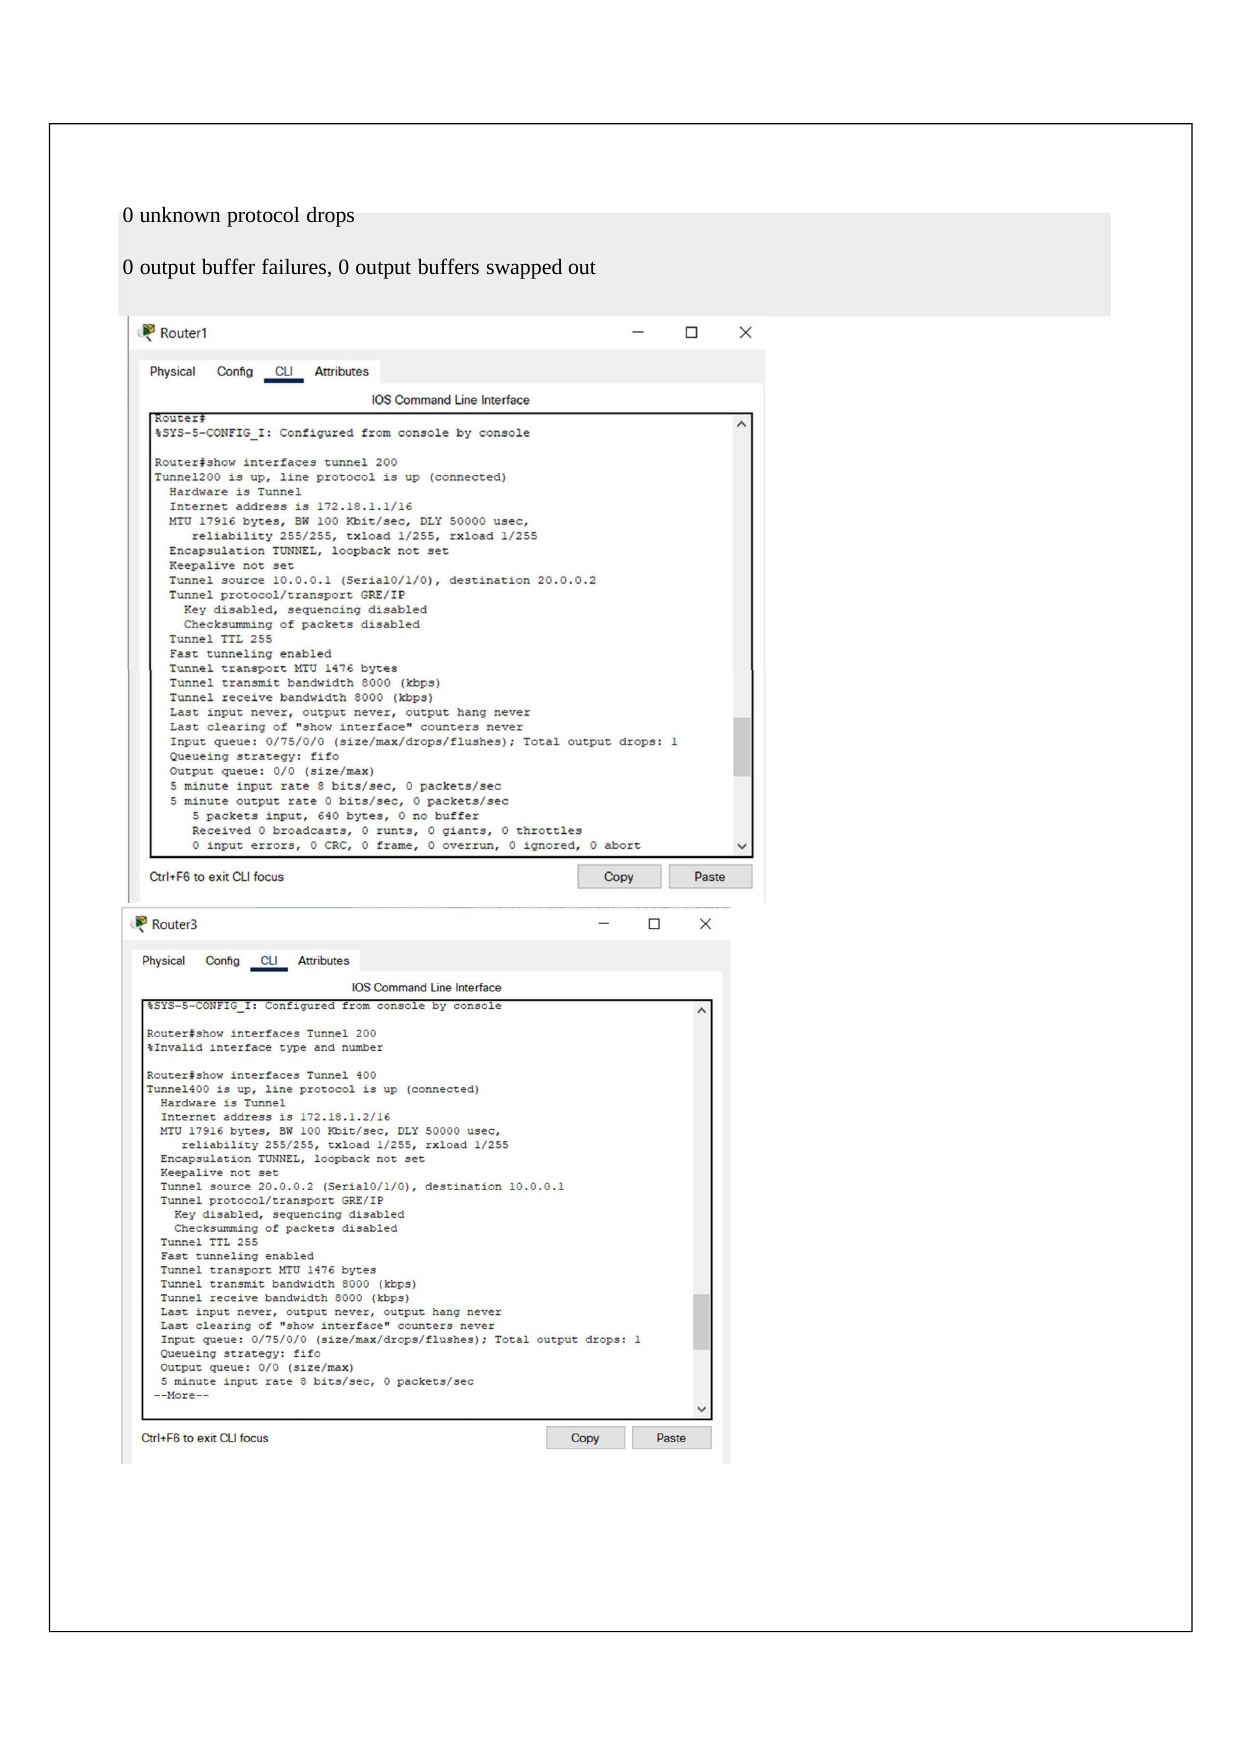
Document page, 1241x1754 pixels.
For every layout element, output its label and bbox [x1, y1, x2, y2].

picture [118, 202, 1111, 903]
picture [121, 907, 731, 1464]
